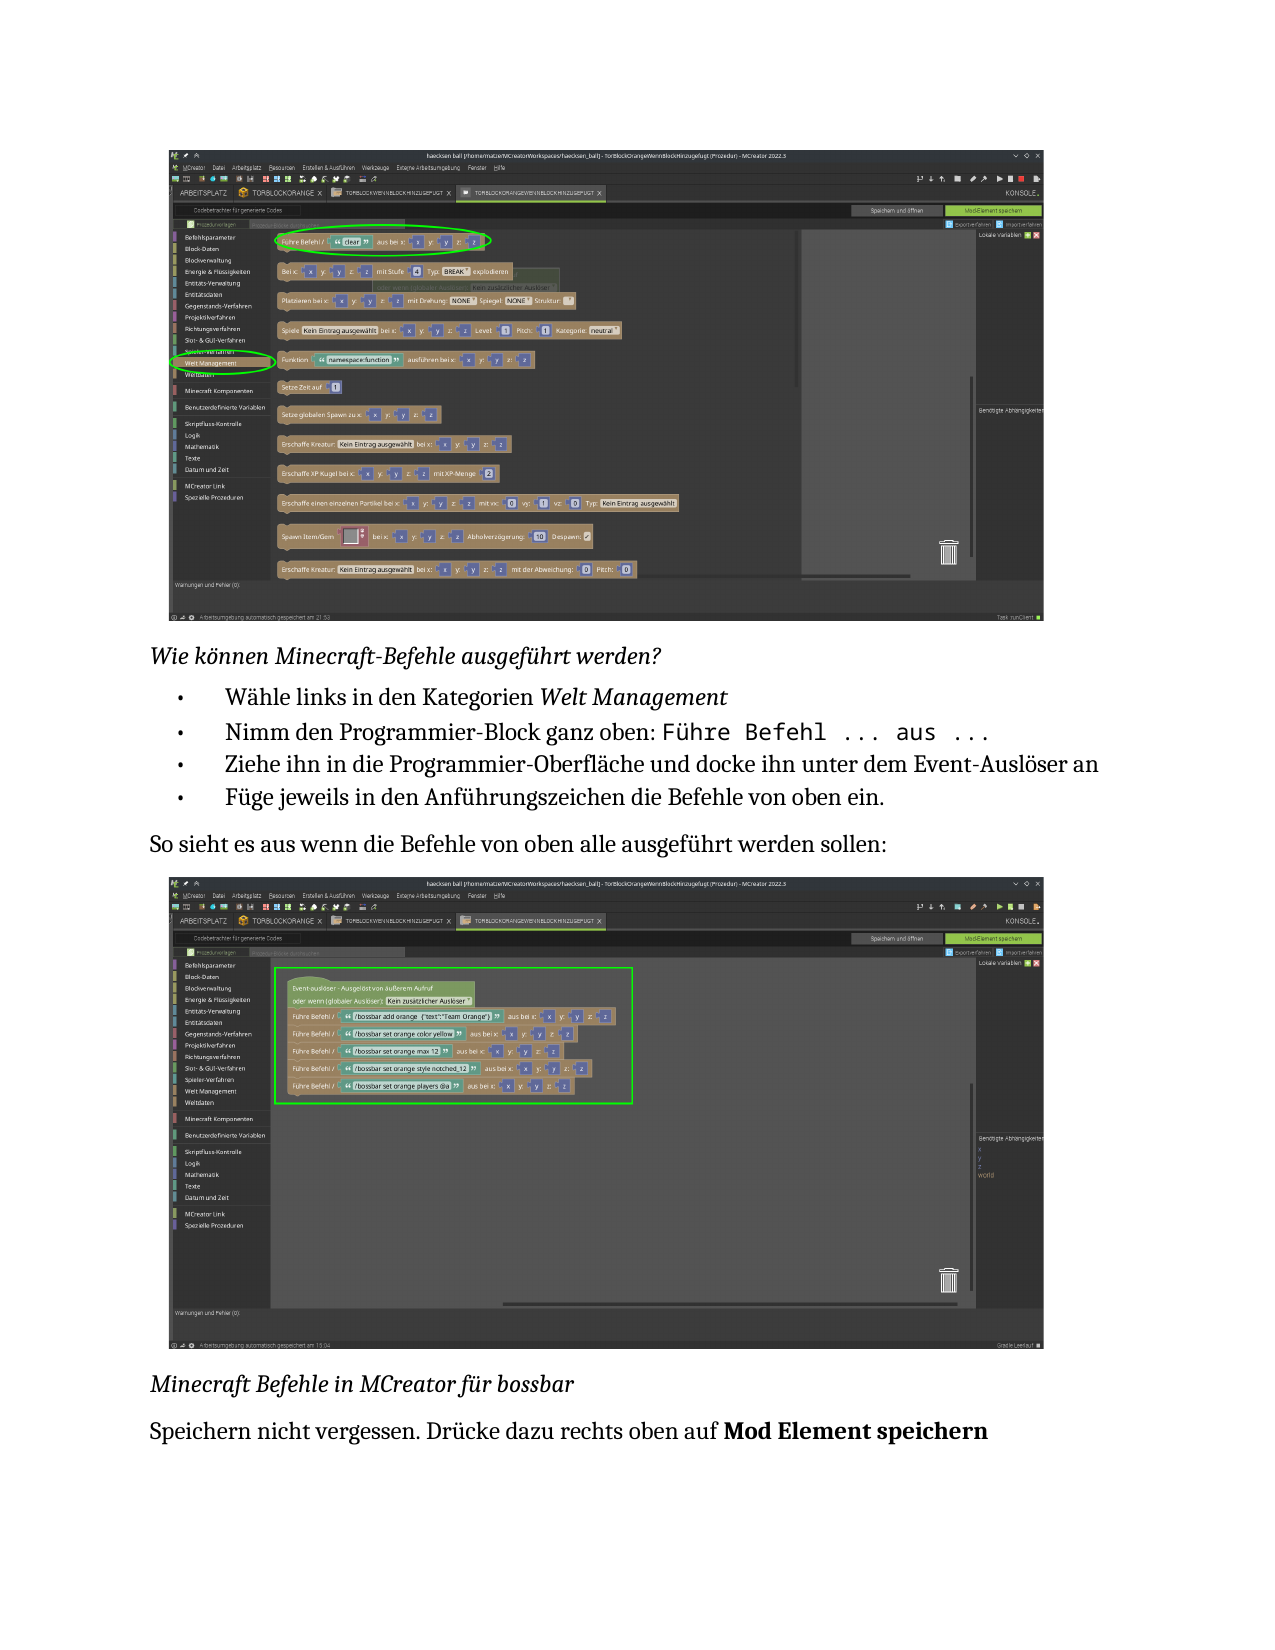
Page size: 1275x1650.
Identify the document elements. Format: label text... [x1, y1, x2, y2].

text Wie können Minecraft-Befehle ausgeführt werden? [150, 642, 1125, 670]
list Nimm den Programmier-Block ganz oben: Führe Befehl ... aus ... [175, 715, 1125, 747]
text Minecraft Befehle in MCreator für bossbar [150, 1369, 1125, 1398]
text So sieht es aus wenn die Befehle von oben alle ausgeführt werden sollen: [150, 830, 1125, 859]
text Speichern nicht vergessen. Drücke dazu rechts oben auf Mod Element speichern [150, 1417, 1125, 1446]
list Ziehe ihn in die Programmier-Oberfläche und docke ihn unter dem Event-Auslöser an [175, 750, 1125, 779]
picture [168, 150, 1044, 621]
picture [168, 877, 1044, 1349]
list Wähle links in den Kategorien Welt Management [175, 683, 1125, 712]
list Füge jeweils in den Anführungszeichen die Befehle von oben ein. [175, 783, 1125, 812]
